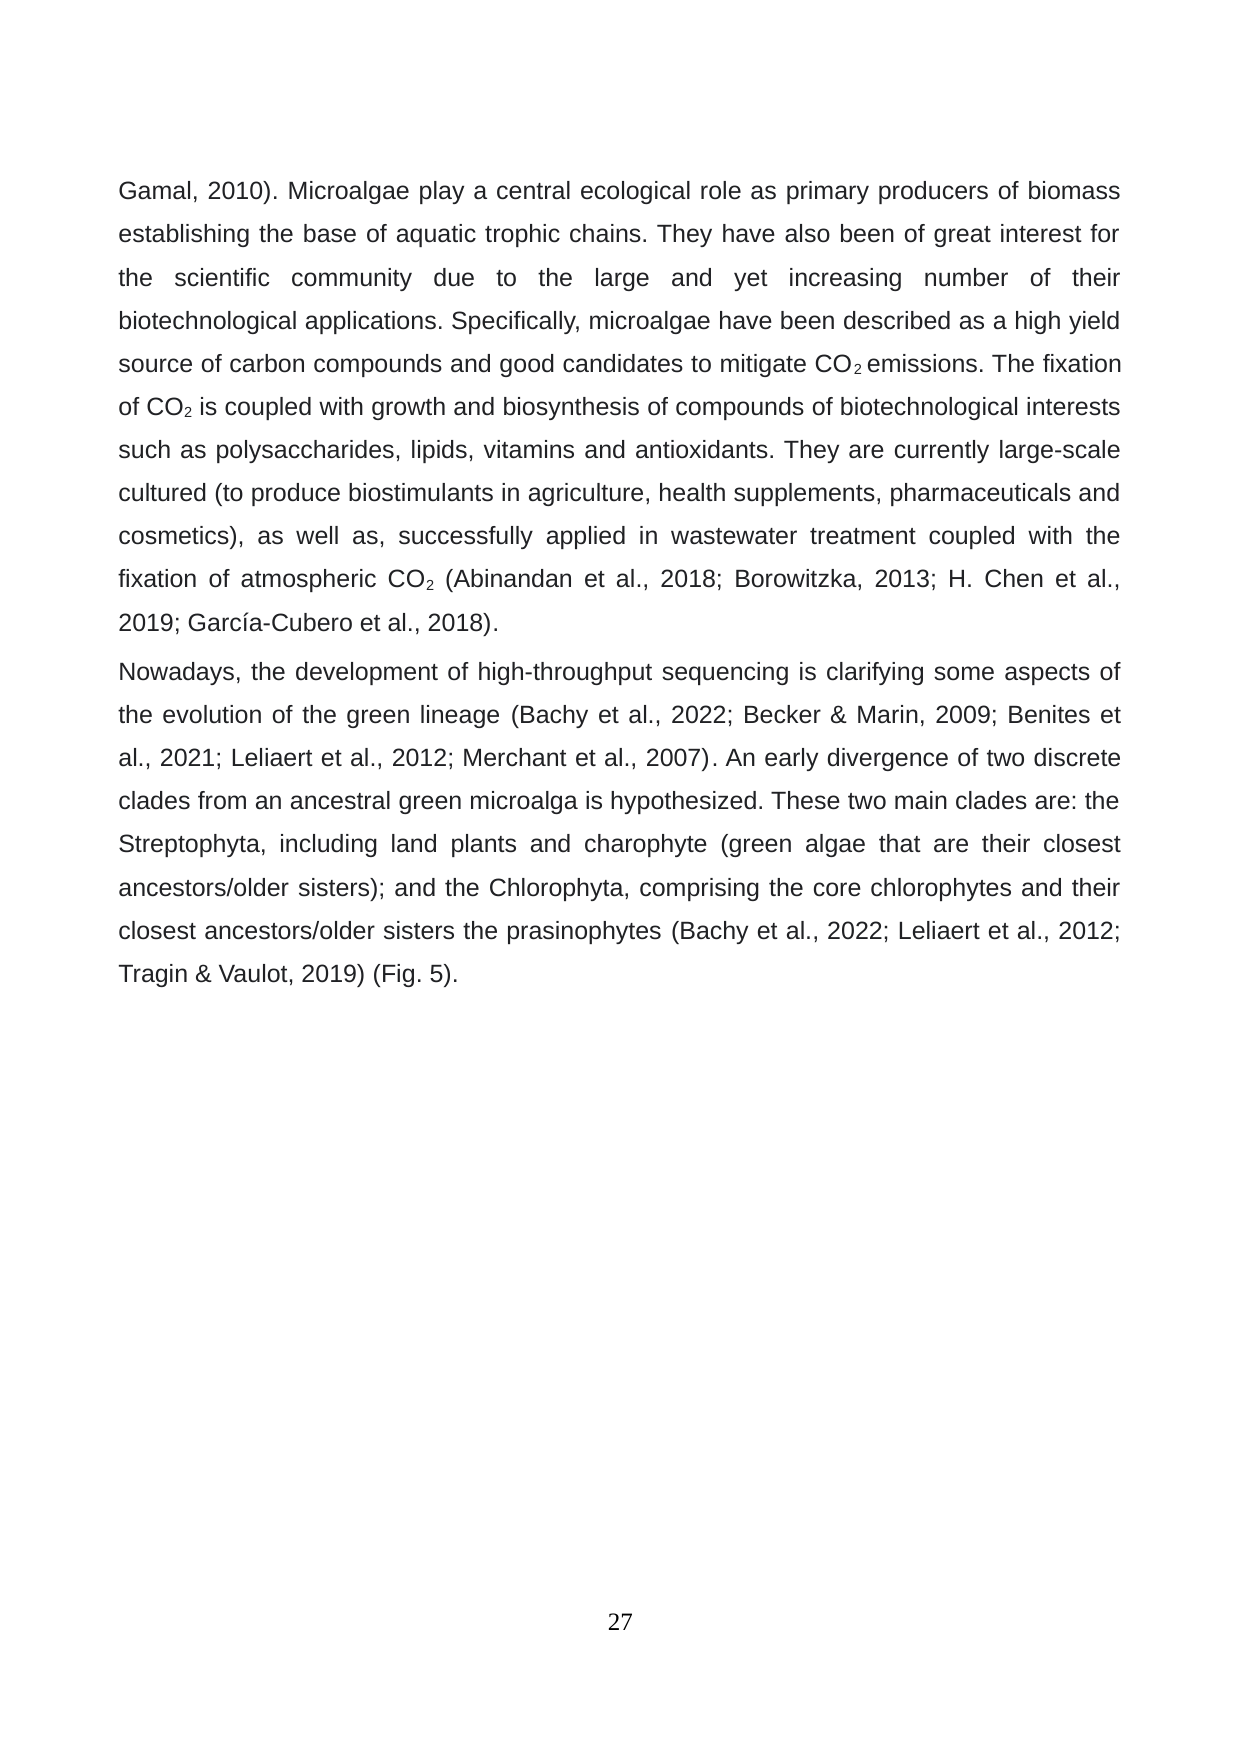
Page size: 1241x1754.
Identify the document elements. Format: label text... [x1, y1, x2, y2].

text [118, 176, 1122, 636]
text Nowadays, the development of high-throughput sequencing is clarifying some aspects of the evolution of the green lineage (Bachy et al., 2022; Becker & Marin, 2009; Benites et al., 2021; Leliaert et al., 2012; Merchant et al., 2007)⁠. An early divergence of two discrete clades from an ancestral green microalga is hypothesized. These two main clades are: the Streptophyta, including land plants and charophyte (green algae that are their closest ancestors/older sisters); and the Chlorophyta, comprising the core chlorophytes and their closest ancestors/older sisters the prasinophytes (Bachy et al., 2022; Leliaert et al., 2012; Tragin & Vaulot, 2019)⁠ (Fig. 5). [118, 657, 1122, 988]
